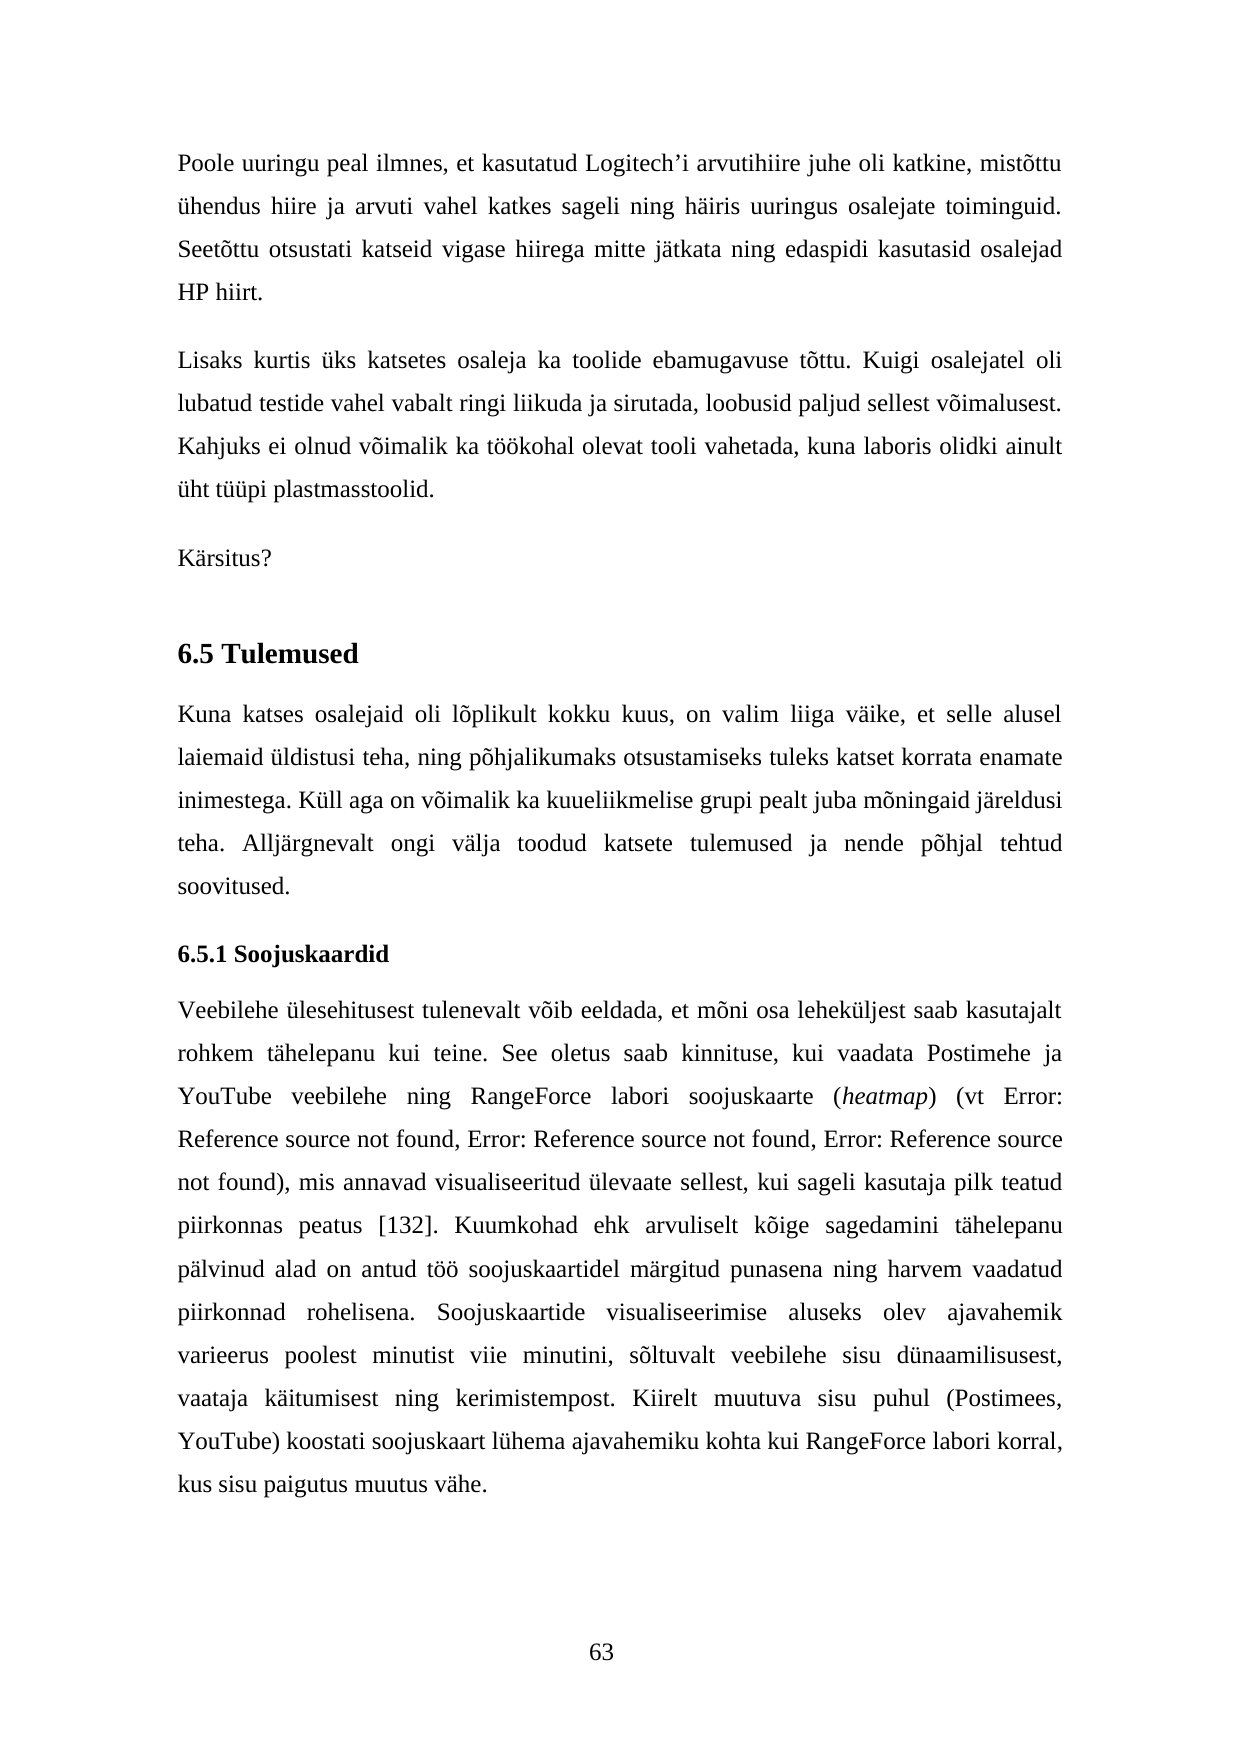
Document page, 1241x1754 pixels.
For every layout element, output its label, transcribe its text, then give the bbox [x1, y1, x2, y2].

subtitle Soojuskaardid [177, 939, 1063, 968]
text Poole uuringu peal ilmnes, et kasutatud Logitech’i arvutihiire juhe oli katkine, mistõttu ühendus hiire ja arvuti vahel katkes sageli ning häiris uuringus osalejate toiminguid. Seetõttu otsustati katseid vigase hiirega mitte jätkata ning edaspidi kasutasid osalejad HP hiirt. [177, 148, 1063, 306]
subtitle Tulemused [177, 636, 1063, 669]
text Lisaks kurtis üks katsetes osaleja ka toolide ebamugavuse tõttu. Kuigi osalejatel oli lubatud testide vahel vabalt ringi liikuda ja sirutada, loobusid paljud sellest võimalusest. Kahjuks ei olnud võimalik ka töökohal olevat tooli vahetada, kuna laboris olidki ainult üht tüüpi plastmasstoolid. [177, 345, 1063, 503]
text Veebilehe ülesehitusest tulenevalt võib eeldada, et mõni osa leheküljest saab kasutajalt rohkem tähelepanu kui teine. See oletus saab kinnituse, kui vaadata Postimehe ja YouTube veebilehe ning RangeForce labori soojuskaarte (heatmap) (vt Joonis 15, Joonis 16, Joonis 17), mis annavad visualiseeritud ülevaate sellest, kui sageli kasutaja pilk teatud piirkonnas peatus [132]. Kuumkohad ehk arvuliselt kõige sagedamini tähelepanu pälvinud alad on antud töö soojuskaartidel märgitud punasena ning harvem vaadatud piirkonnad rohelisena. Soojuskaartide visualiseerimise aluseks olev ajavahemik varieerus poolest minutist viie minutini, sõltuvalt veebilehe sisu dünaamilisusest, vaataja käitumisest ning kerimistempost. Kiirelt muutuva sisu puhul (Postimees, YouTube) koostati soojuskaart lühema ajavahemiku kohta kui RangeForce labori korral, kus sisu paigutus muutus vähe. [177, 995, 1063, 1498]
text Kuna katses osalejaid oli lõplikult kokku kuus, on valim liiga väike, et selle alusel laiemaid üldistusi teha, ning põhjalikumaks otsustamiseks tuleks katset korrata enamate inimestega. Küll aga on võimalik ka kuueliikmelise grupi pealt juba mõningaid järeldusi teha. Alljärgnevalt ongi välja toodud katsete tulemused ja nende põhjal tehtud soovitused. [177, 699, 1063, 900]
text Kärsitus? [177, 543, 1063, 571]
